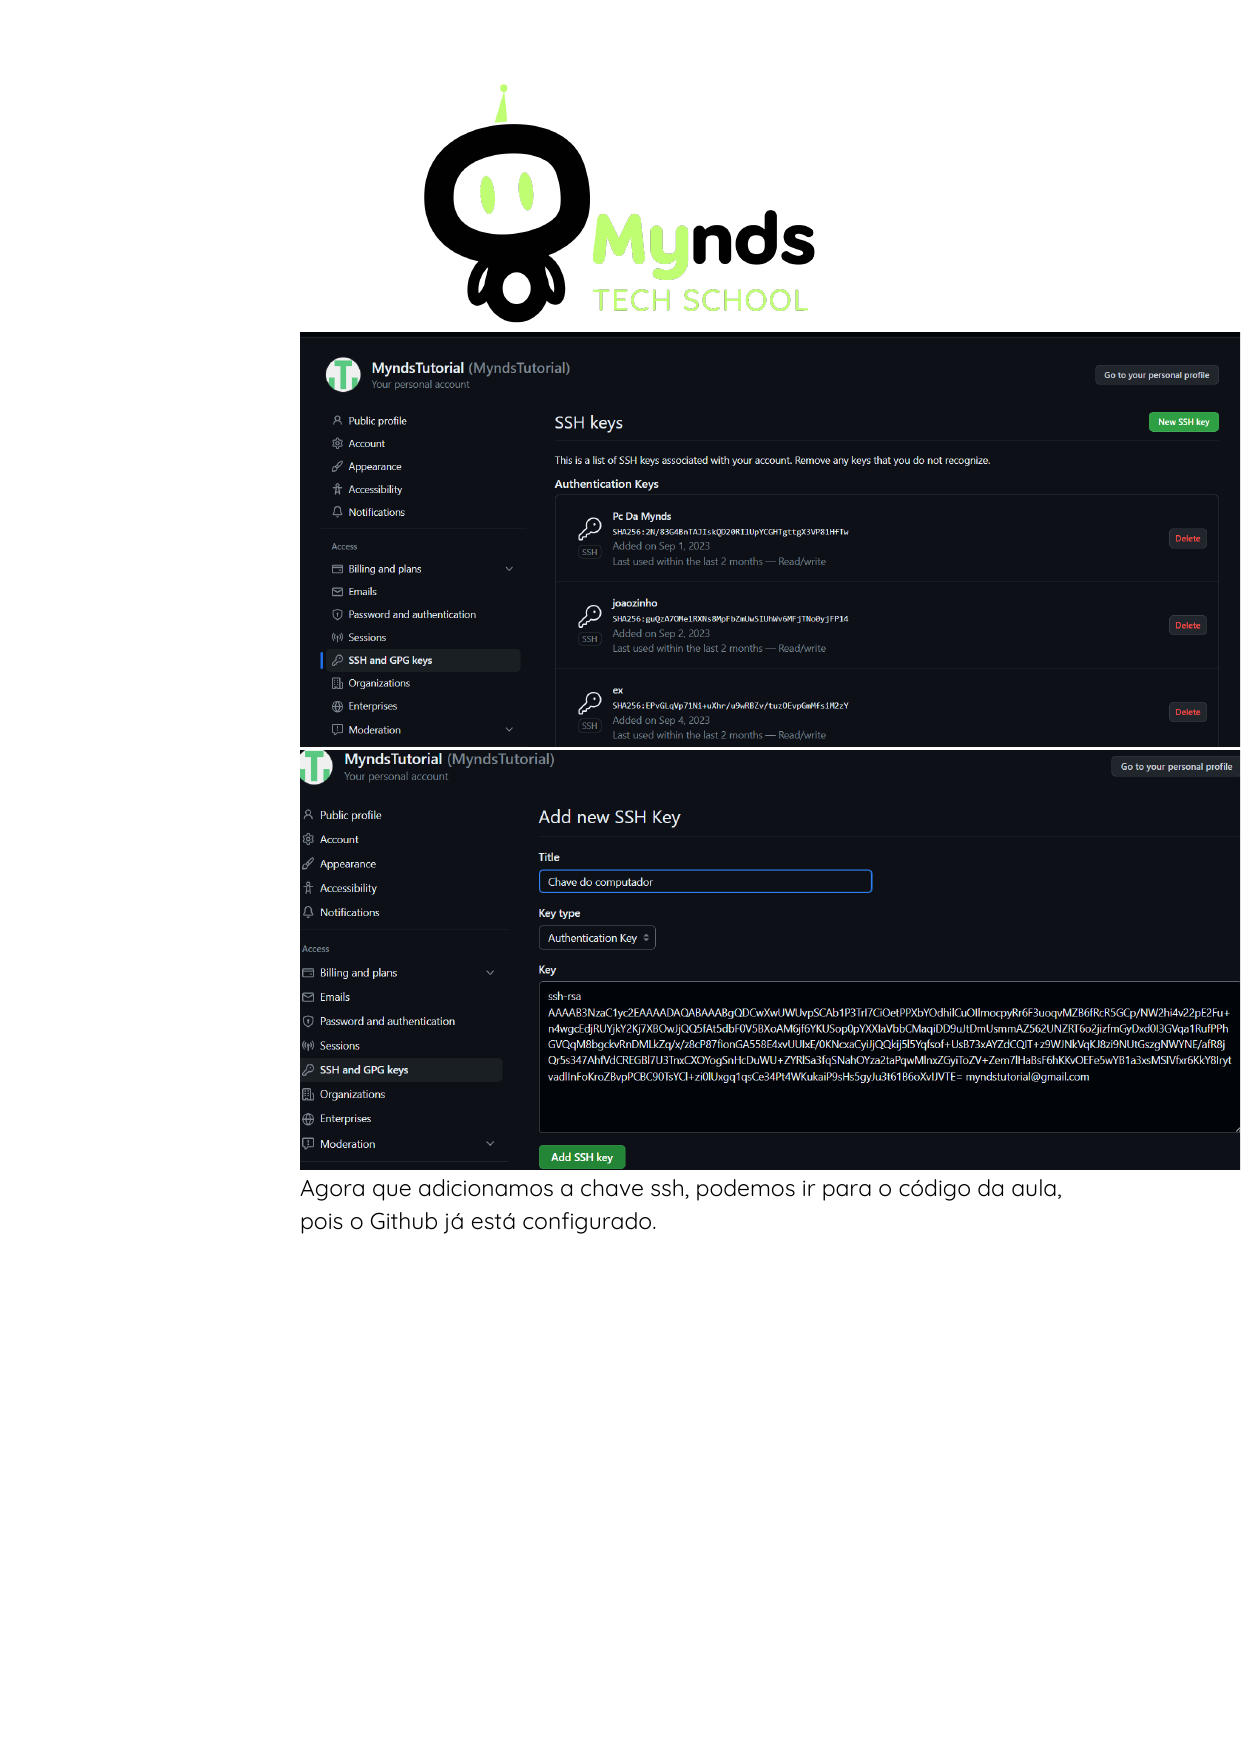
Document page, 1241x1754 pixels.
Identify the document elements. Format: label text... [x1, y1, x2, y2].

picture [300, 332, 1241, 747]
picture [415, 75, 825, 329]
text Após isso vá em SSH and GPC keys e adicione uma nova chave ssh: Agora que adicionamos a chave ssh, podemos ir para o código da aula, pois o Github já está configurado. [300, 1170, 1090, 1298]
picture [300, 750, 1241, 1170]
